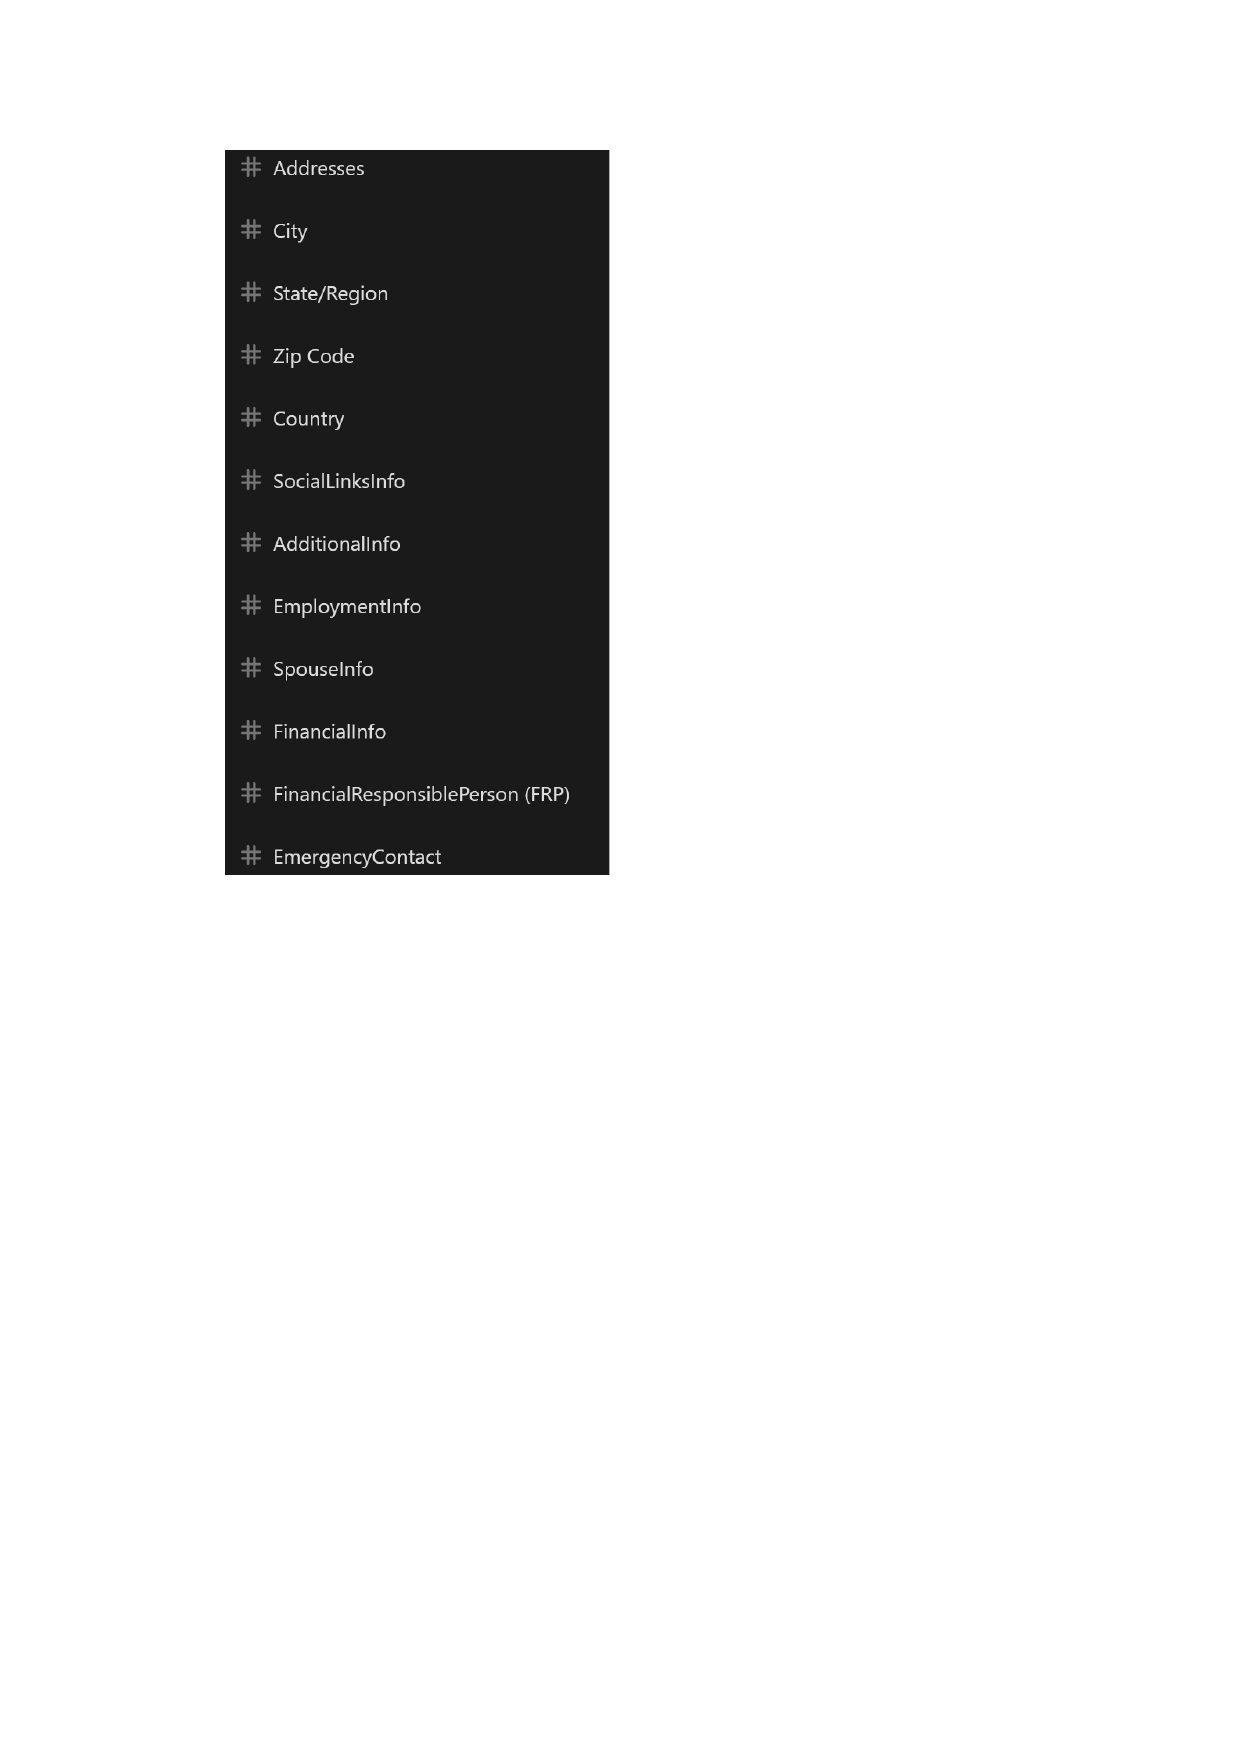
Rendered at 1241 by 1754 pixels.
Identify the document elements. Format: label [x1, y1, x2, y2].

picture [225, 150, 610, 875]
